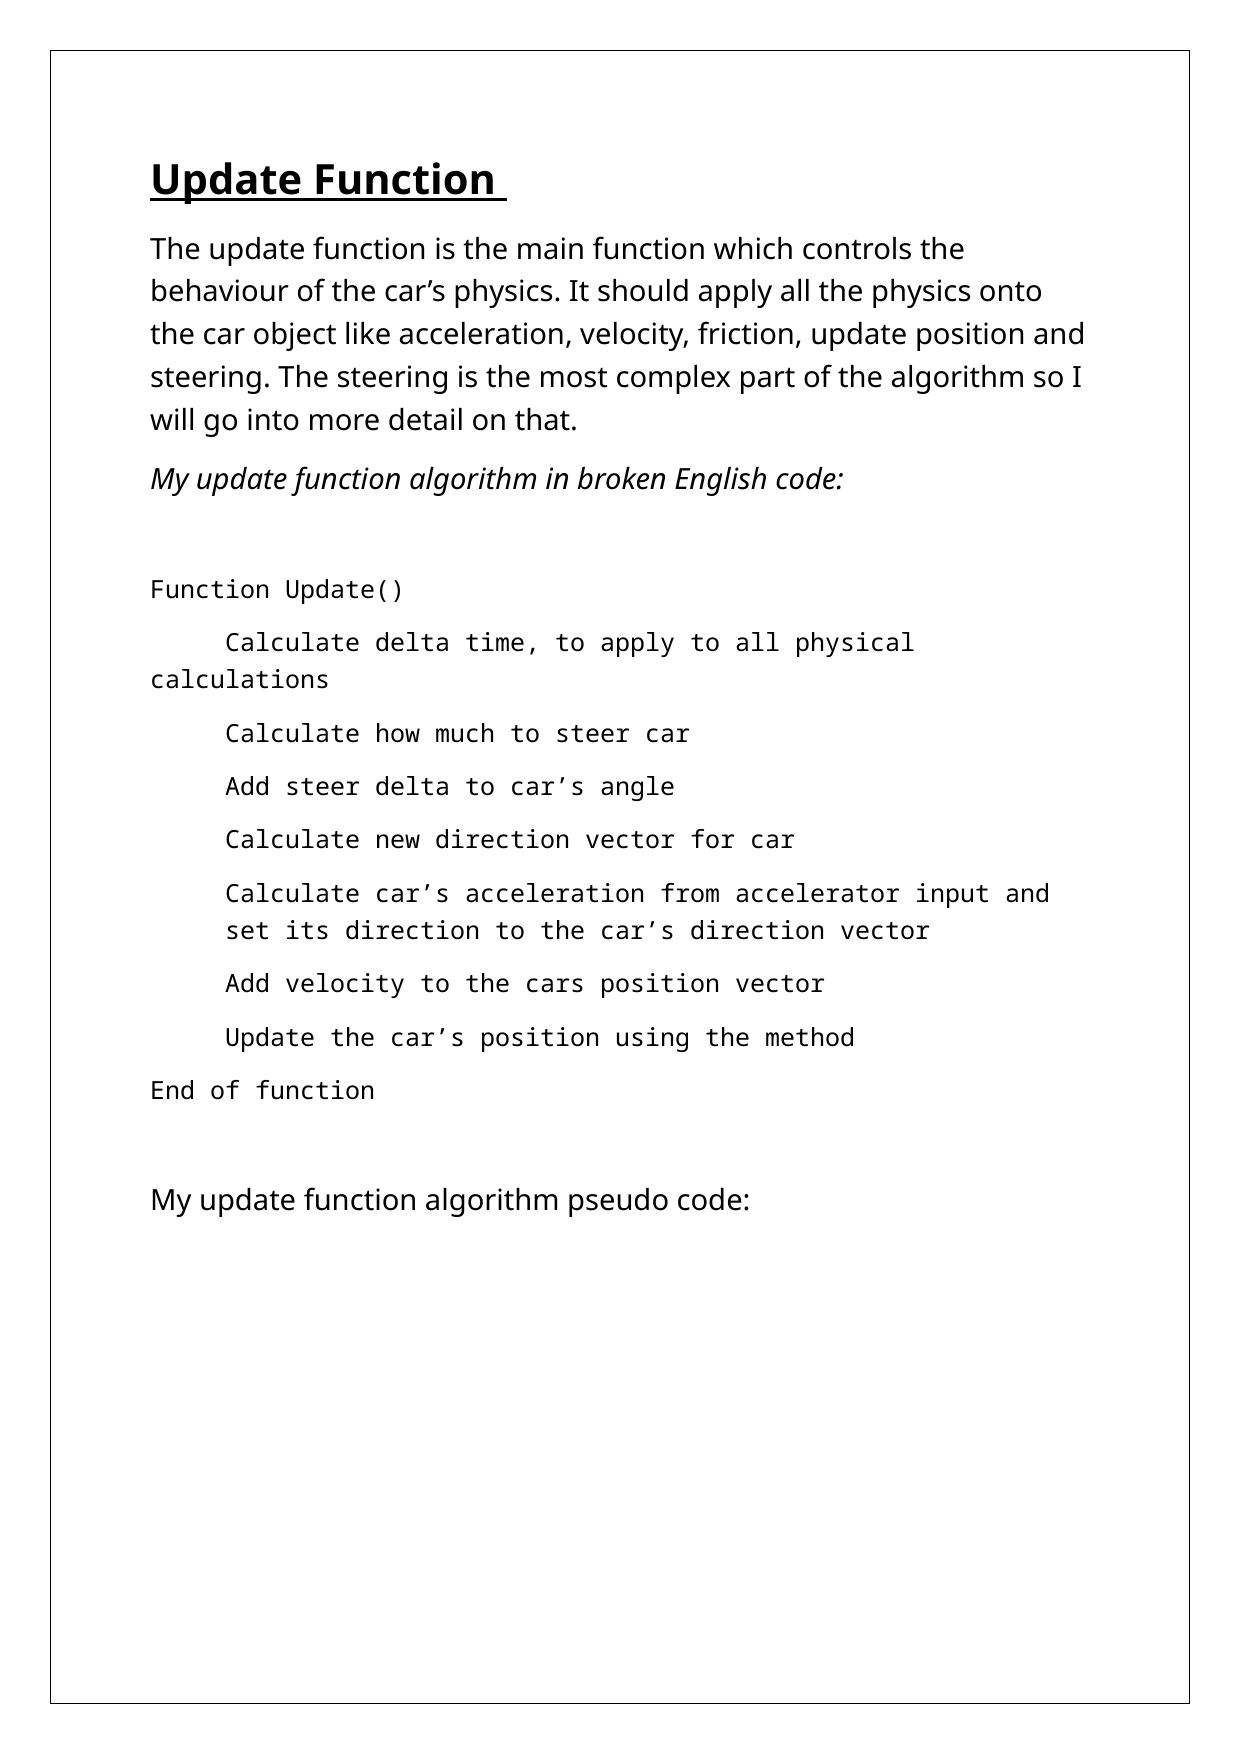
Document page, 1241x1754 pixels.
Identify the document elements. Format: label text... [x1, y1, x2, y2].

text My update function algorithm pseudo code: [150, 1179, 1090, 1219]
text My update function algorithm in broken English code: [150, 459, 1090, 498]
text End of function [150, 1073, 1090, 1107]
text Calculate new direction vector for car [150, 822, 1090, 856]
text Add steer delta to car’s angle [150, 769, 1090, 803]
text Update Function [150, 150, 1090, 207]
text Function Update() [150, 572, 1090, 606]
text Update the car’s position using the method [150, 1019, 1090, 1053]
text Calculate delta time, to apply to all physical calculations [150, 625, 1090, 696]
text Calculate car’s acceleration from accelerator input and set its direction to the car’s direction vector [225, 876, 1090, 946]
text Calculate how much to steer car [150, 715, 1090, 749]
text Add velocity to the cars position vector [150, 966, 1090, 1000]
text The update function is the main function which controls the behaviour of the car’s physics. It should apply all the physics onto the car object like acceleration, velocity, friction, update position and steering. The steering is the most complex part of the algorithm so I will go into more detail on that. [150, 228, 1090, 439]
